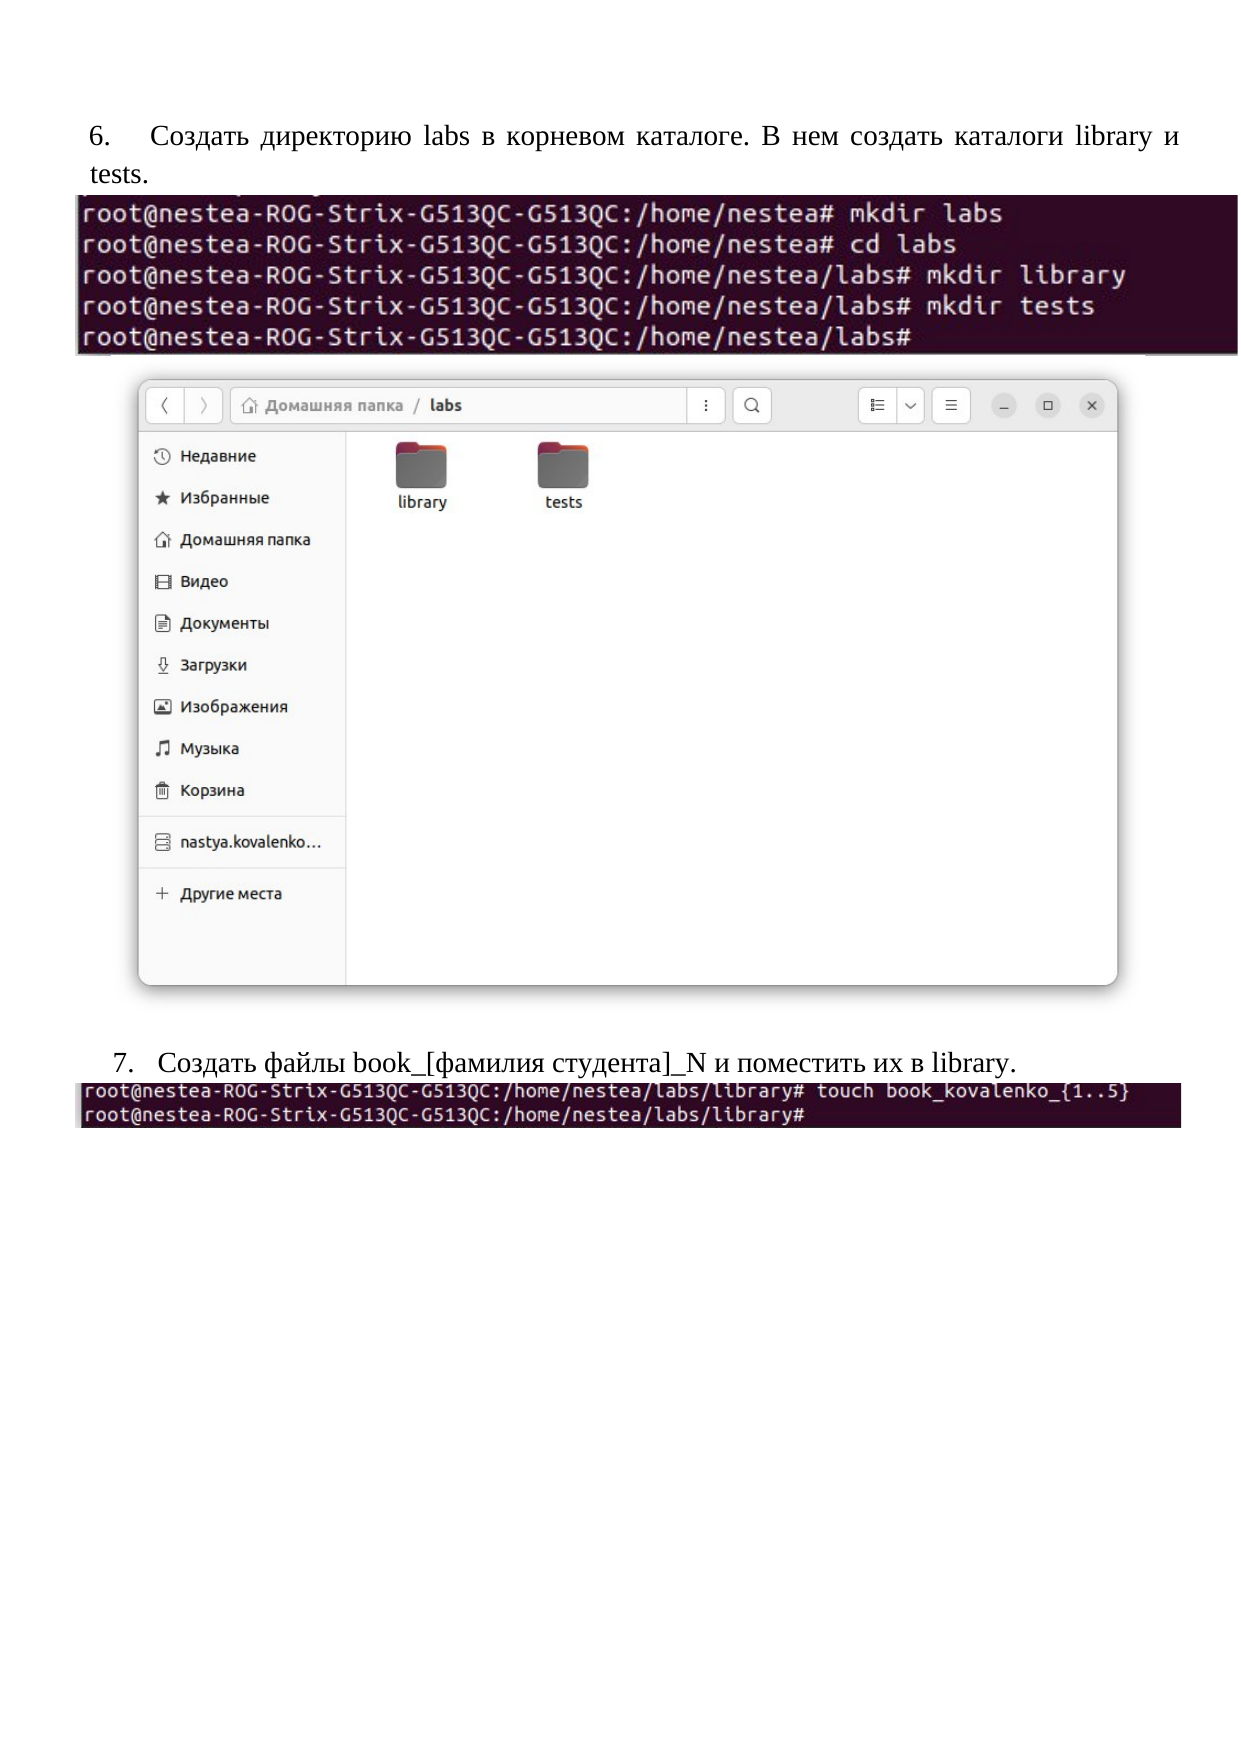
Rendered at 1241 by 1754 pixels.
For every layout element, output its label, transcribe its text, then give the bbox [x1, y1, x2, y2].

list Создать директорию labs в корневом каталоге. В нем создать каталоги library и tests. [89, 118, 1181, 190]
picture [75, 1083, 1182, 1128]
picture [75, 195, 1238, 1017]
list Создать файлы book_[фамилия студента]_N и поместить их в library. [112, 1045, 1181, 1079]
